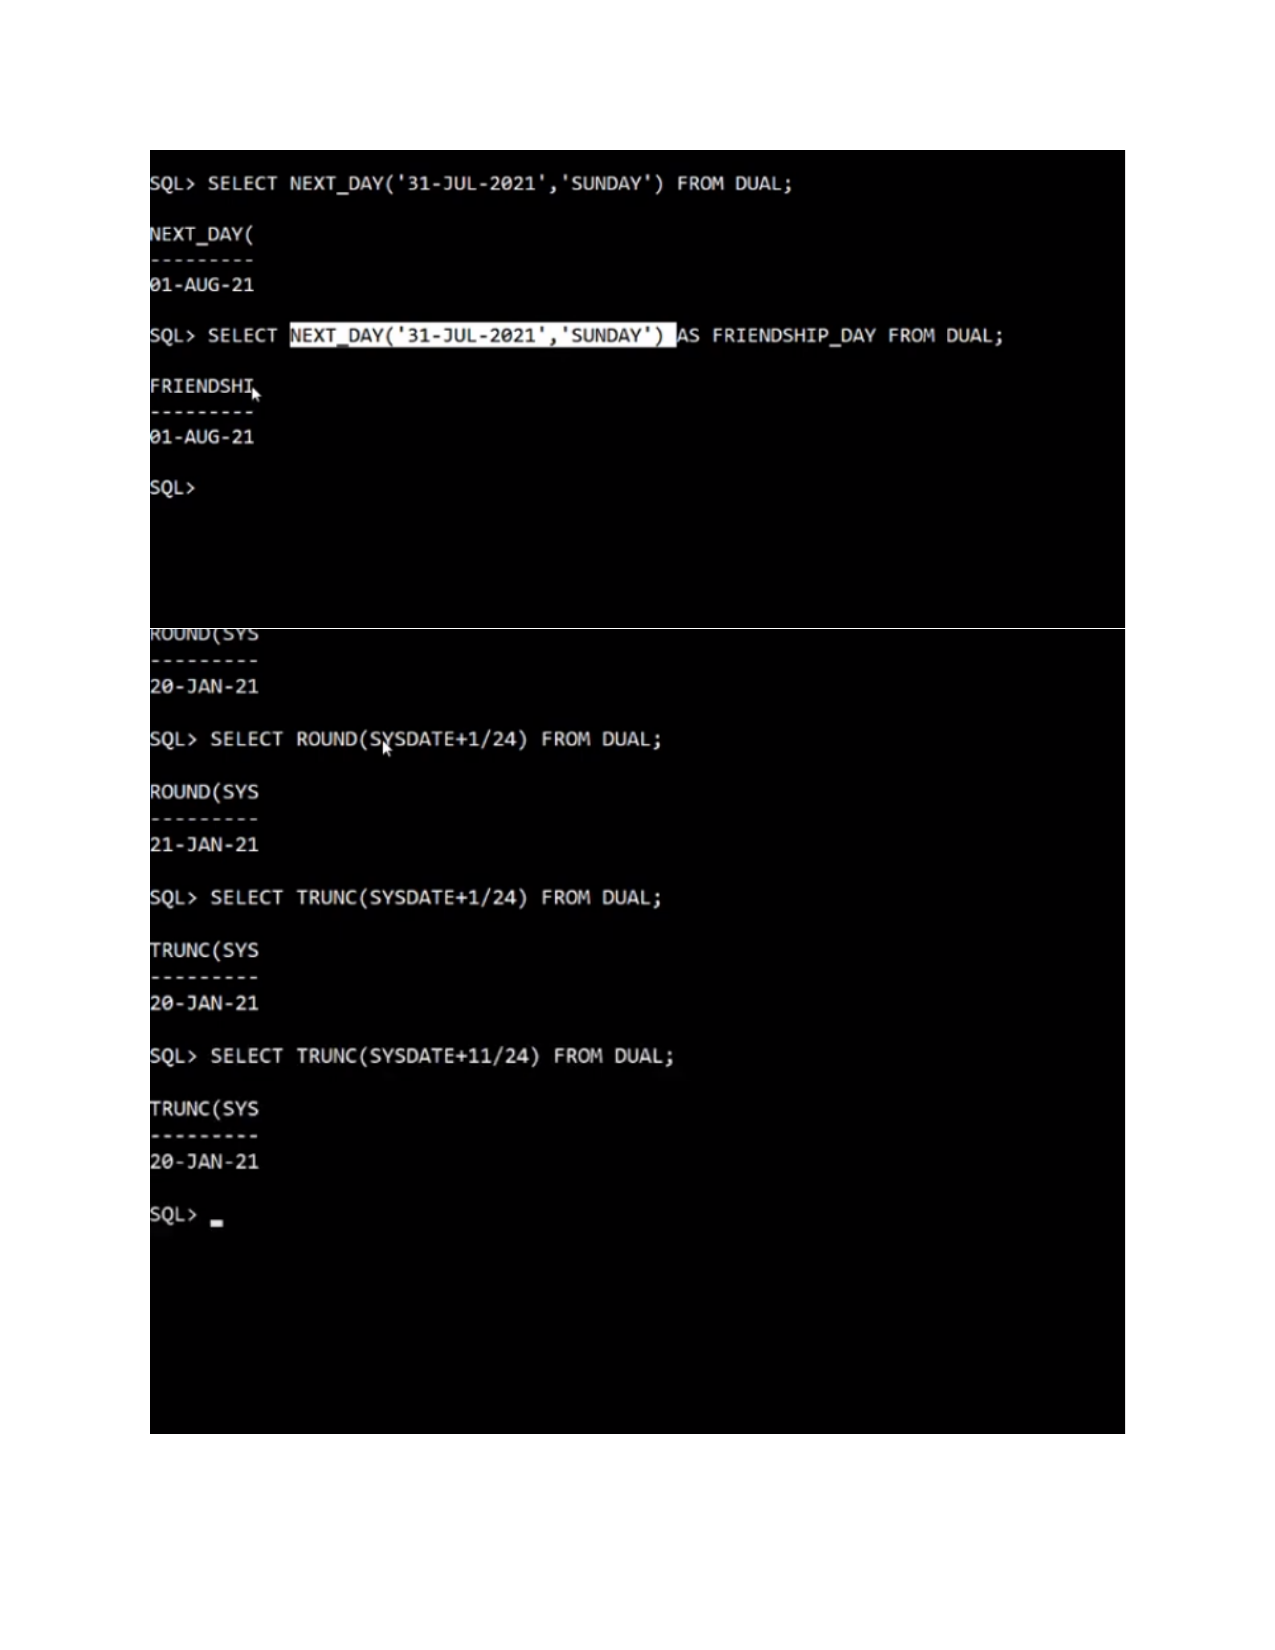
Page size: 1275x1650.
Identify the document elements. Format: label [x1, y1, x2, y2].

picture [150, 629, 1125, 1434]
picture [150, 150, 1125, 628]
